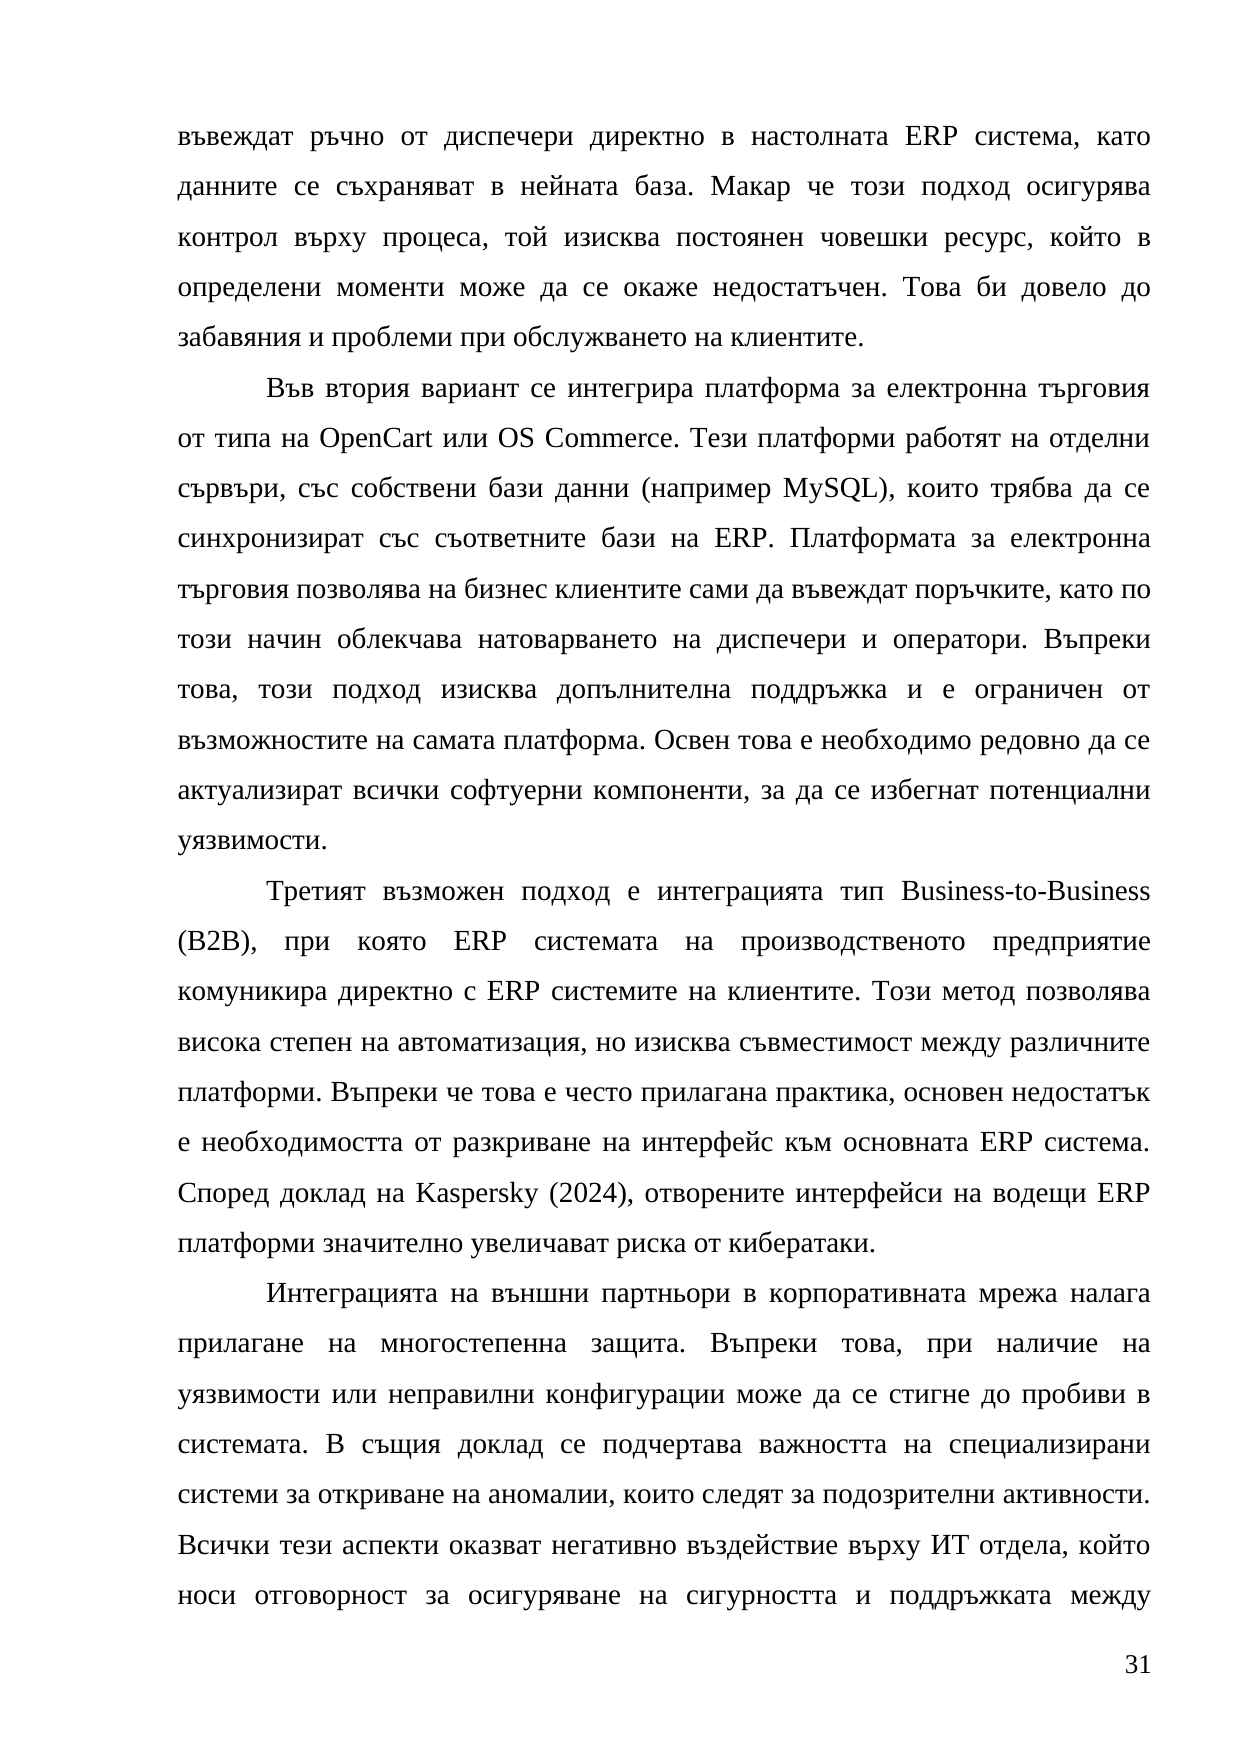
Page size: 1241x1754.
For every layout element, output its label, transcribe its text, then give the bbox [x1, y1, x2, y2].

text Третият възможен подход е интеграцията тип Business-to-Business (B2B), при която ERP системата на производственото предприятие комуникира директно с ERP системите на клиентите. Този метод позволява висока степен на автоматизация, но изисква съвместимост между различните платформи. Въпреки че това е често прилагана практика, основен недостатък е необходимостта от разкриване на интерфейс към основната ERP система. Според доклад на Kaspersky (2024), отворените интерфейси на водещи ERP платформи значително увеличават риска от кибератаки. [177, 873, 1152, 1258]
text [177, 118, 1152, 353]
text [177, 1275, 1152, 1611]
text Във втория вариант се интегрира платформа за електронна търговия от типа на OpenCart или OS Commerce. Тези платформи работят на отделни сървъри, със собствени бази данни (например MySQL), които трябва да се синхронизират със съответните бази на ERP. Платформата за електронна търговия позволява на бизнес клиентите сами да въвеждат поръчките, като по този начин облекчава натоварването на диспечери и оператори. Въпреки това, този подход изисква допълнителна поддръжка и е ограничен от възможностите на самата платформа. Освен това е необходимо редовно да се актуализират всички софтуерни компоненти, за да се избегнат потенциални уязвимости. [177, 370, 1152, 856]
